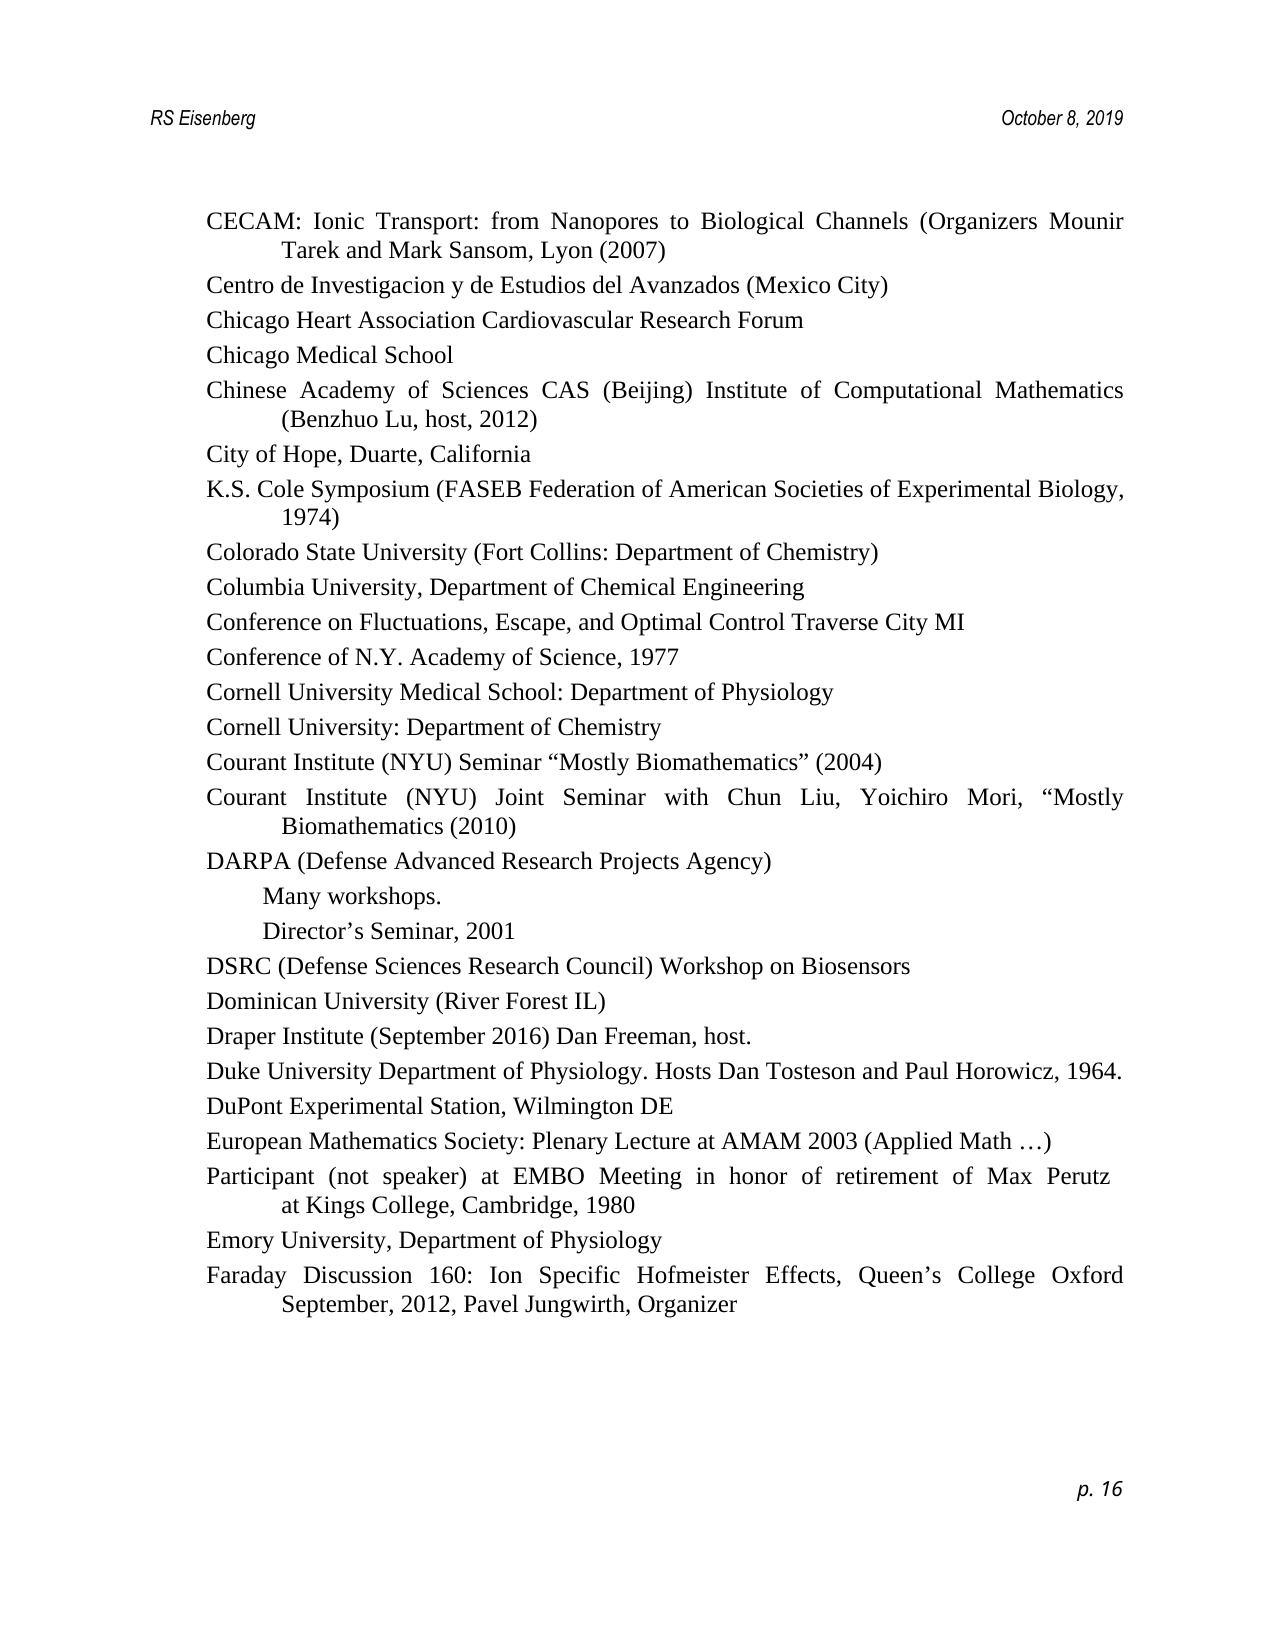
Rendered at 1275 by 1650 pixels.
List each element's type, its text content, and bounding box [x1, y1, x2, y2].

text Director’s Seminar, 2001 [206, 916, 1125, 945]
text CECAM: Ionic Transport: from Nanopores to Biological Channels (Organizers Mounir Tarek and Mark Sansom, Lyon (2007) [206, 206, 1125, 264]
text Chicago Heart Association Cardiovascular Research Forum [206, 305, 1125, 334]
text Chinese Academy of Sciences CAS (Beijing) Institute of Computational Mathematics (Benzhuo Lu, host, 2012) [206, 375, 1125, 432]
text Conference of N.Y. Academy of Science, 1977 [206, 642, 1125, 671]
text Draper Institute (September 2016) Dan Freeman, host. [206, 1021, 1125, 1050]
text Colorado State University (Fort Collins: Department of Chemistry) [206, 537, 1125, 566]
text DuPont Experimental Station, Wilmington DE [206, 1091, 1125, 1120]
text Cornell University Medical School: Department of Physiology [206, 677, 1125, 706]
text Duke University Department of Physiology. Hosts Dan Tosteson and Paul Horowicz, 1964. [206, 1056, 1125, 1085]
text Cornell University: Department of Chemistry [206, 712, 1125, 741]
text Courant Institute (NYU) Joint Seminar with Chun Liu, Yoichiro Mori, “Mostly Biomathematics (2010) [206, 782, 1125, 840]
text DSRC (Defense Sciences Research Council) Workshop on Biosensors [206, 951, 1125, 980]
text Dominican University (River Forest IL) [206, 986, 1125, 1015]
text Participant (not speaker) at EMBO Meeting in honor of retirement of Max Perutz at Kings College, Cambridge, 1980 [206, 1161, 1125, 1219]
text DARPA (Defense Advanced Research Projects Agency) [206, 846, 1125, 875]
text Chicago Medical School [206, 340, 1125, 369]
text Many workshops. [206, 881, 1125, 910]
text K.S. Cole Symposium (FASEB Federation of American Societies of Experimental Biology, 1974) [206, 474, 1125, 531]
text European Mathematics Society: Plenary Lecture at AMAM 2003 (Applied Math …) [206, 1126, 1125, 1155]
text Faraday Discussion 160: Ion Specific Hofmeister Effects, Queen’s College Oxford September, 2012, Pavel Jungwirth, Organizer [206, 1260, 1125, 1317]
text Centro de Investigacion y de Estudios del Avanzados (Mexico City) [206, 270, 1125, 299]
text Emory University, Department of Physiology [206, 1225, 1125, 1254]
text Columbia University, Department of Chemical Engineering [206, 572, 1125, 601]
text Courant Institute (NYU) Seminar “Mostly Biomathematics” (2004) [206, 747, 1125, 776]
text Conference on Fluctuations, Escape, and Optimal Control Traverse City MI [206, 607, 1125, 636]
text City of Hope, Duarte, California [206, 439, 1125, 467]
